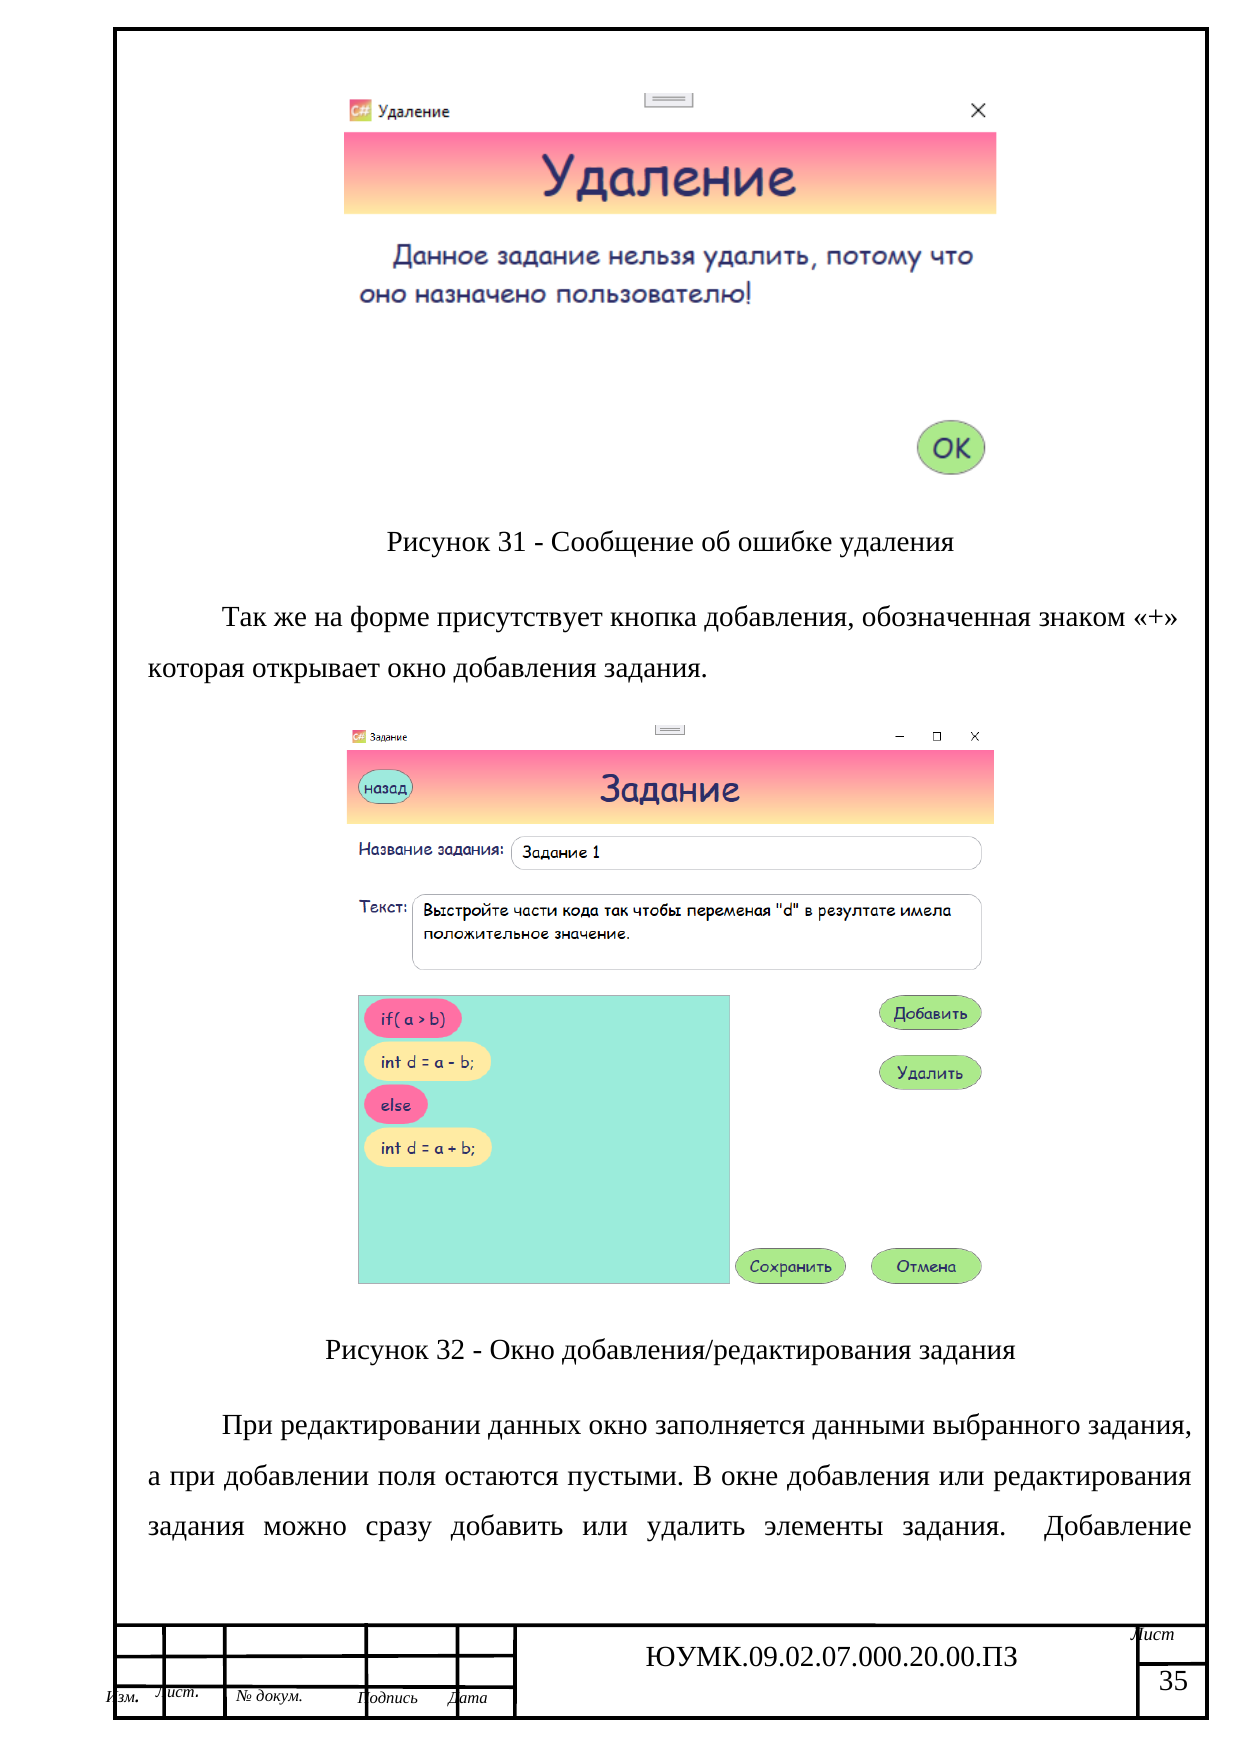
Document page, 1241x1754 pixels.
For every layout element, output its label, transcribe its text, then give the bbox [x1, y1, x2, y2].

text Рисунок 32 - Окно добавления/редактирования задания [148, 1332, 1193, 1366]
picture [346, 725, 994, 1294]
list Так же на форме присутствует кнопка добавления, обозначенная знаком «+» которая открывает окно добавления задания. [148, 599, 1193, 683]
picture [344, 93, 997, 486]
text Рисунок 31 - Сообщение об ошибке удаления [148, 524, 1193, 558]
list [148, 1407, 1193, 1542]
